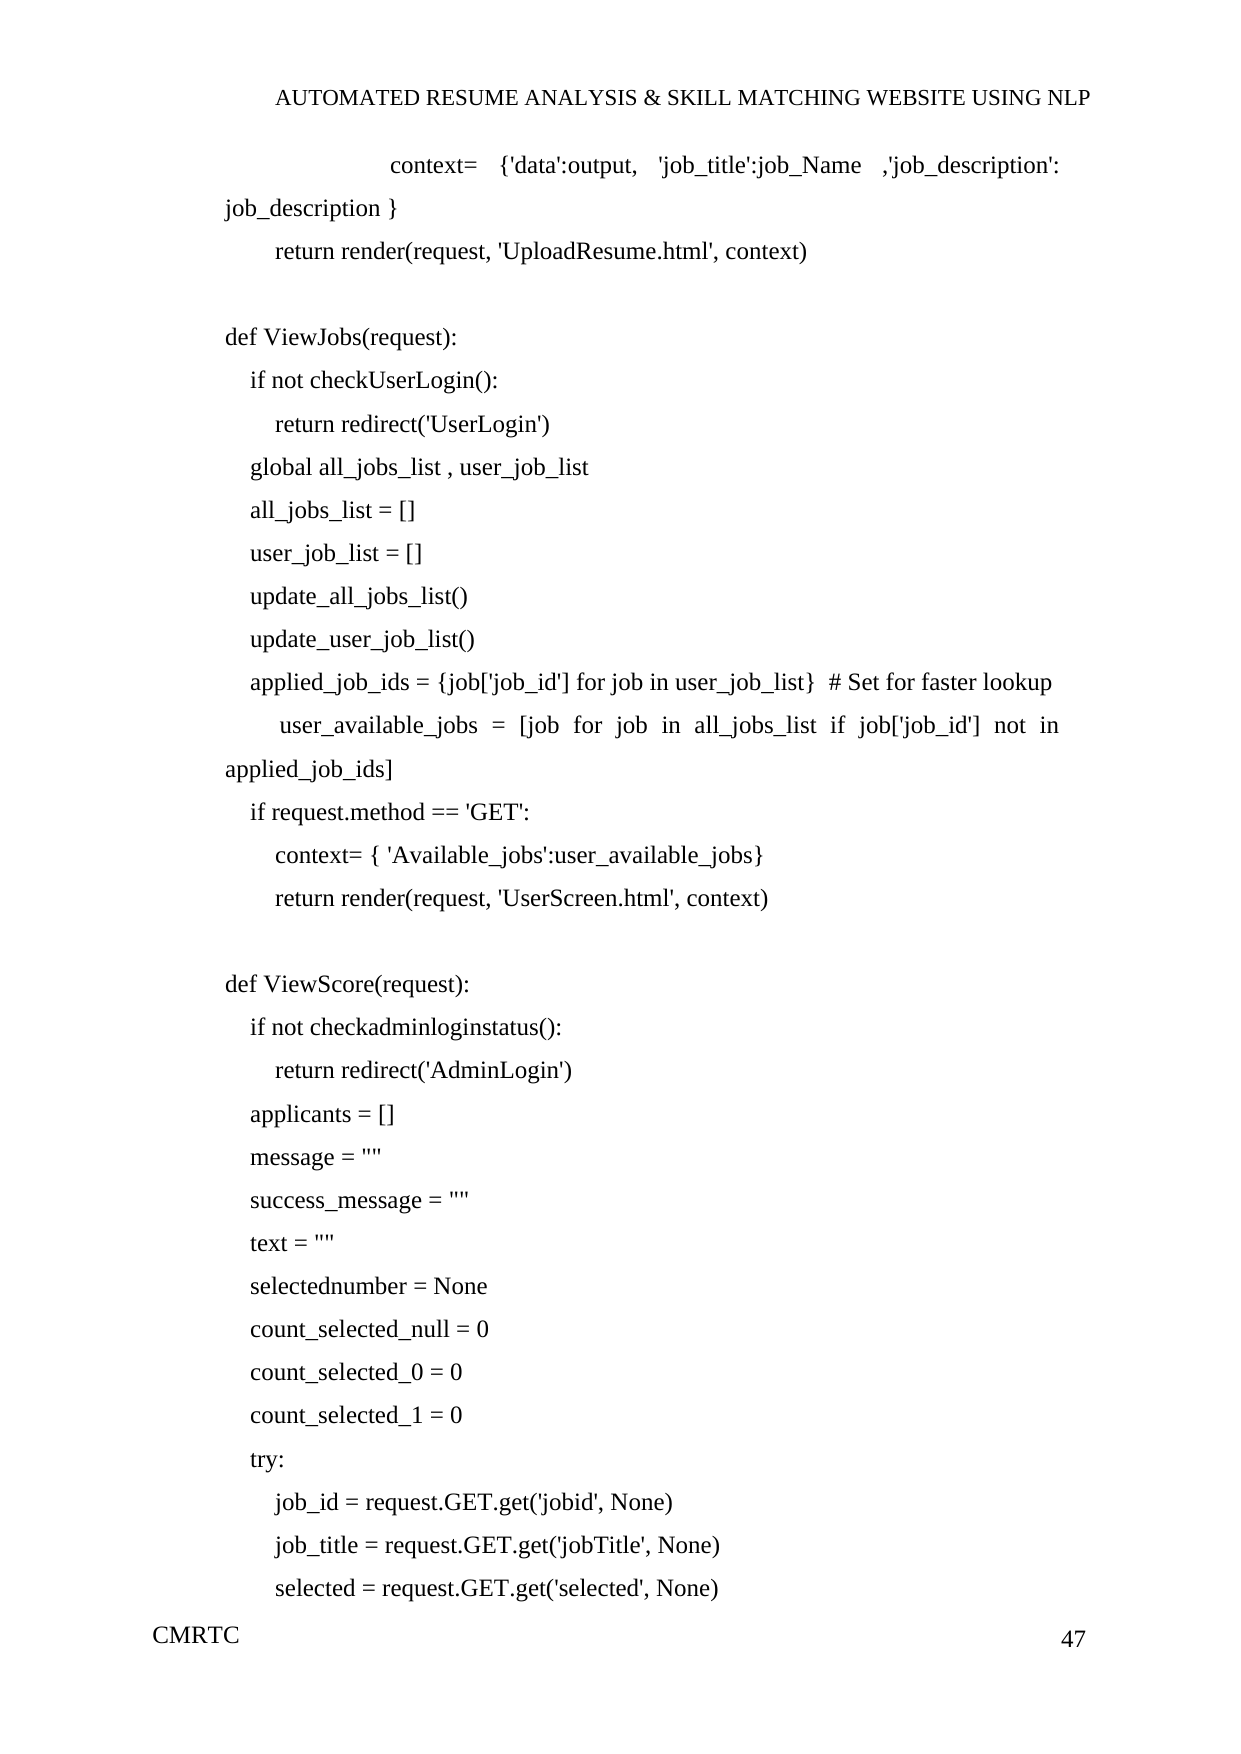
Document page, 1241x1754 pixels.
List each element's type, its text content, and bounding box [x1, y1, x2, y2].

text if not checkadminloginstatus(): [225, 1012, 1061, 1041]
text selectednumber = None [225, 1271, 1061, 1300]
text def ViewScore(request): [225, 969, 1061, 998]
text count_selected_null = 0 [225, 1314, 1061, 1343]
text applicants = [] [225, 1099, 1061, 1127]
text count_selected_1 = 0 [225, 1401, 1061, 1429]
text return render(request, 'UserScreen.html', context) [225, 883, 1061, 912]
text if request.method == 'GET': [225, 797, 1061, 826]
text context= {'data':output, 'job_title':job_Name ,'job_description': job_description } [225, 150, 1061, 222]
text update_user_job_list() [225, 624, 1061, 653]
text job_title = request.GET.get('jobTitle', None) [225, 1530, 1061, 1559]
text success_message = "" [225, 1185, 1061, 1214]
text count_selected_0 = 0 [225, 1357, 1061, 1386]
text global all_jobs_list , user_job_list [225, 452, 1061, 481]
text user_available_jobs = [job for job in all_jobs_list if job['job_id'] not in applied_job_ids] [225, 711, 1061, 782]
text applied_job_ids = {job['job_id'] for job in user_job_list} # Set for faster lookup [225, 667, 1061, 696]
text selected = request.GET.get('selected', None) [225, 1573, 1061, 1602]
text job_id = request.GET.get('jobid', None) [225, 1487, 1061, 1516]
text try: [225, 1444, 1061, 1472]
text user_job_list = [] [225, 538, 1061, 567]
text def ViewJobs(request): [225, 322, 1061, 351]
text return redirect('UserLogin') [225, 409, 1061, 437]
text message = "" [225, 1142, 1061, 1171]
text context= { 'Available_jobs':user_available_jobs} [225, 840, 1061, 869]
text text = "" [225, 1228, 1061, 1257]
text return redirect('AdminLogin') [225, 1056, 1061, 1084]
text all_jobs_list = [] [225, 495, 1061, 524]
text update_all_jobs_list() [225, 581, 1061, 610]
text if not checkUserLogin(): [225, 366, 1061, 394]
text return render(request, 'UploadResume.html', context) [225, 236, 1061, 265]
